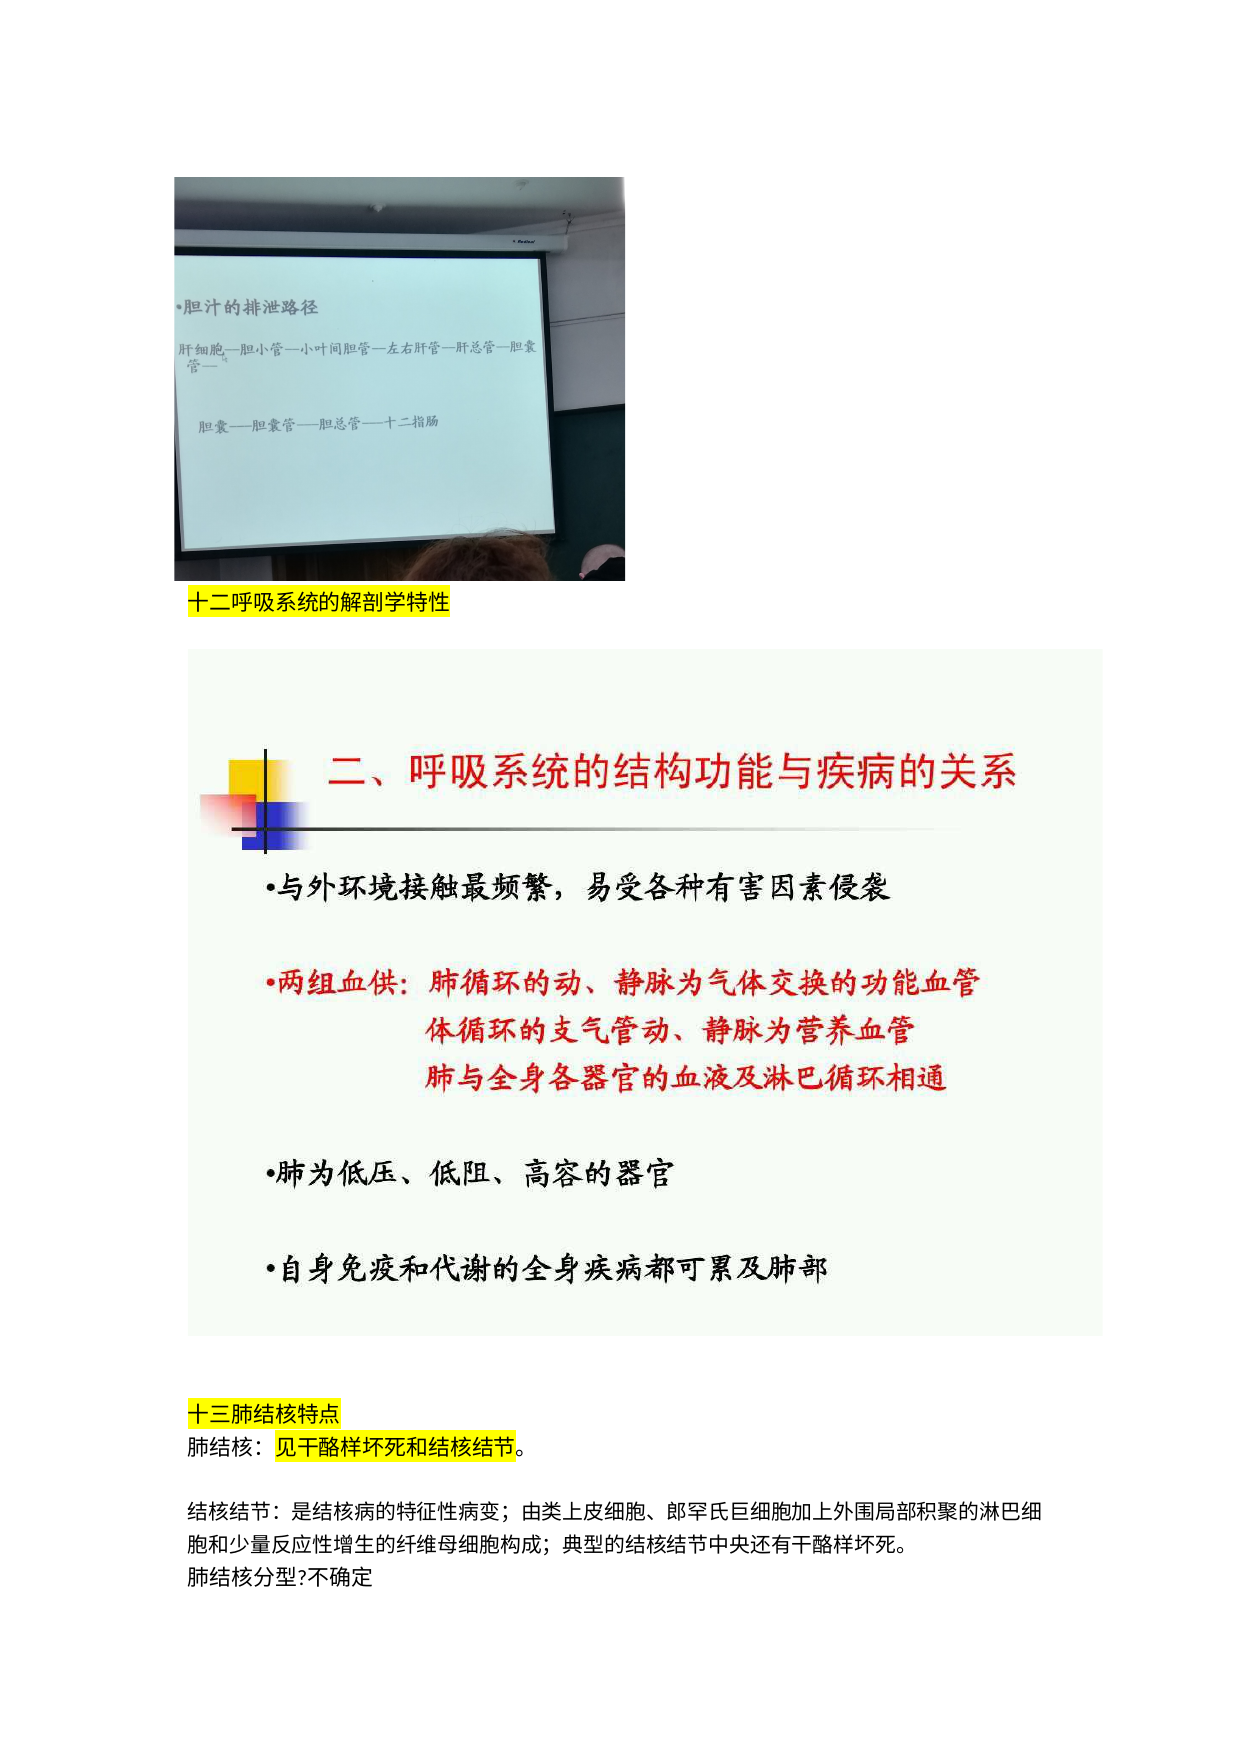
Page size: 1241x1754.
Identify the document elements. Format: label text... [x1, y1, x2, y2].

text 肺结核分型?不确定 [187, 1559, 1053, 1592]
text 结核结节：是结核病的特征性病变；由类上皮细胞、郎罕氏巨细胞加上外围局部积聚的淋巴细胞和少量反应性增生的纤维母细胞构成；典型的结核结节中央还有干酪样坏死。 [187, 1494, 1053, 1559]
text 肺结核：见干酪样坏死和结核结节。 [187, 1429, 1053, 1462]
picture [174, 177, 626, 581]
text 十三肺结核特点 [187, 1397, 1053, 1429]
picture [187, 649, 1103, 1336]
